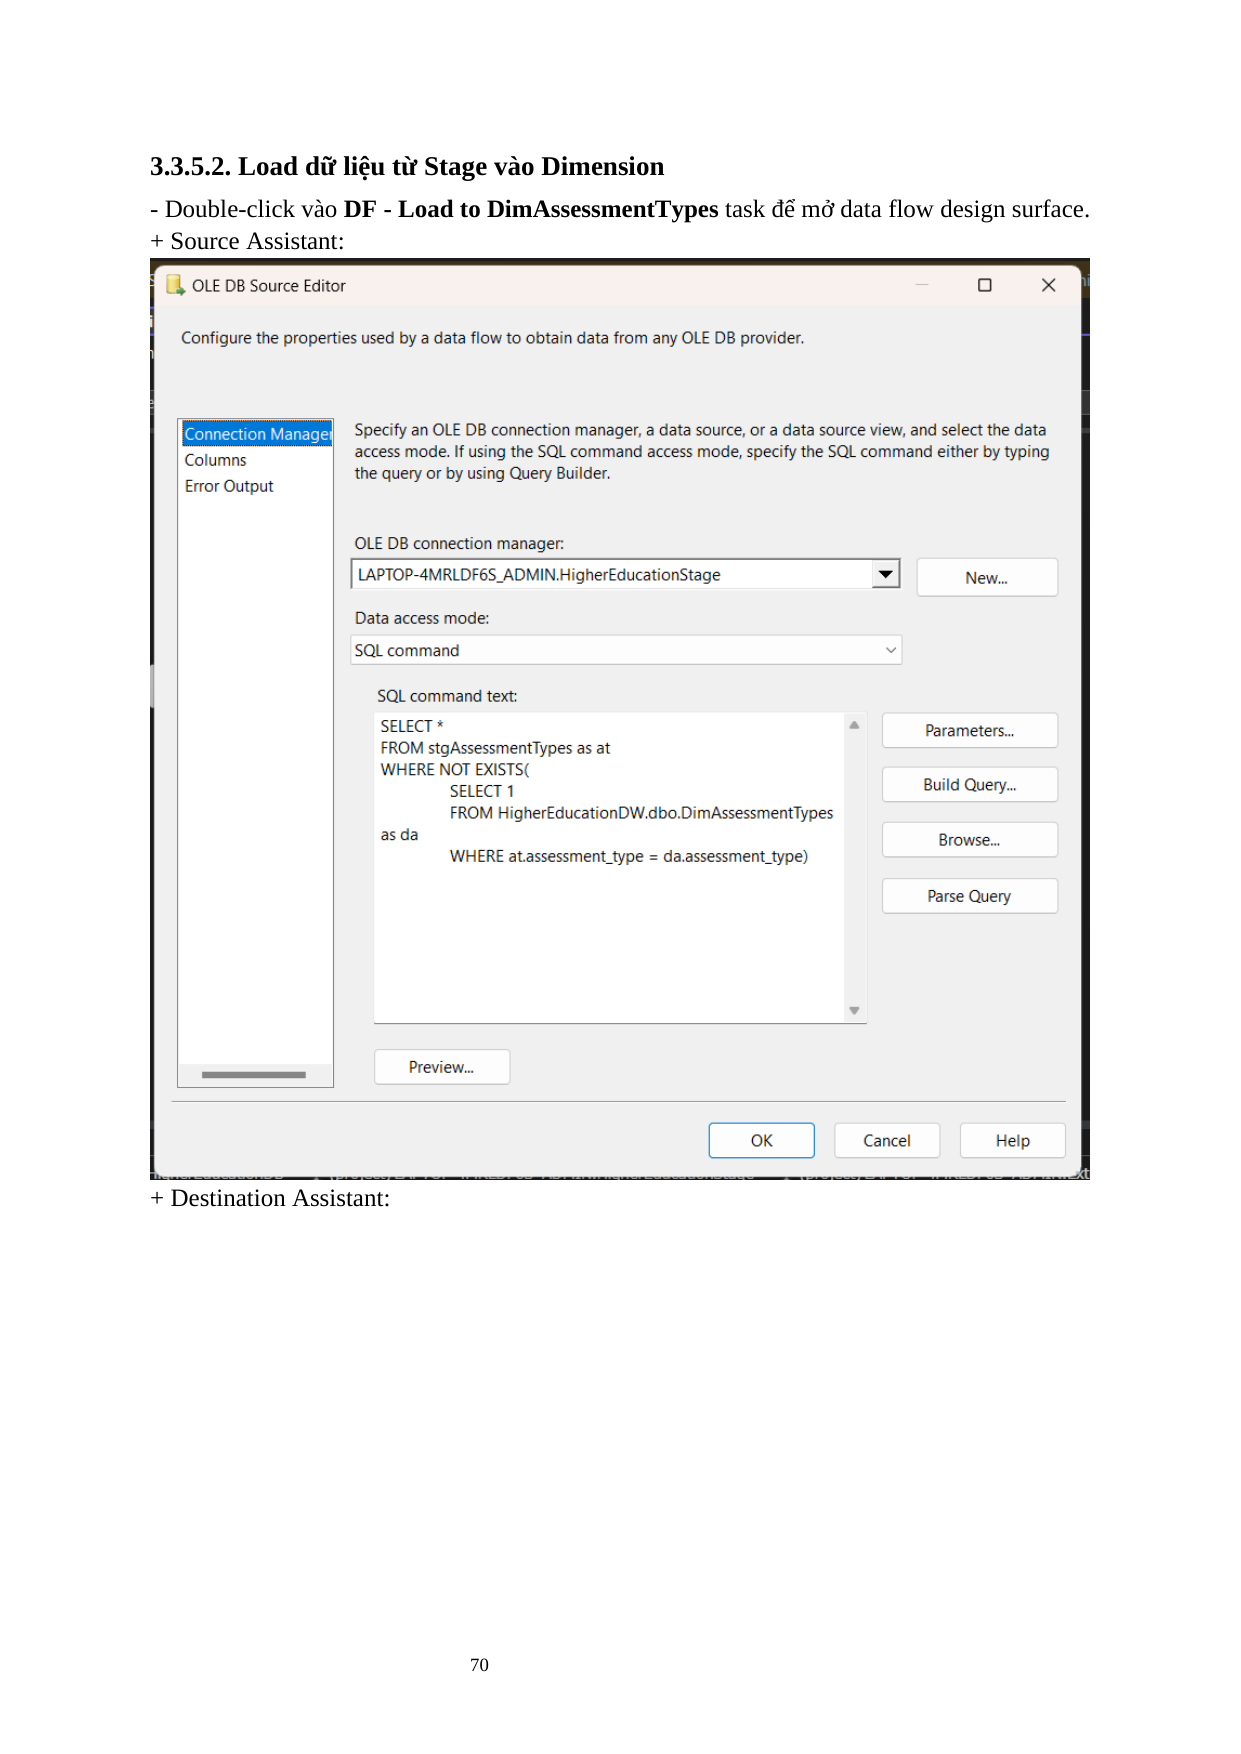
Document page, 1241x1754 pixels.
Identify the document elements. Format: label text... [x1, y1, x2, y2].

subtitle 3.3.5.2. Load dữ liệu từ Stage vào Dimension [150, 150, 1090, 181]
text - Double-click vào DF - Load to DimAssessmentTypes task để mở data flow design surface. [150, 194, 1090, 223]
picture [150, 258, 1090, 1180]
text + Destination Assistant: [150, 1183, 1090, 1212]
text + Source Assistant: [150, 226, 1090, 255]
